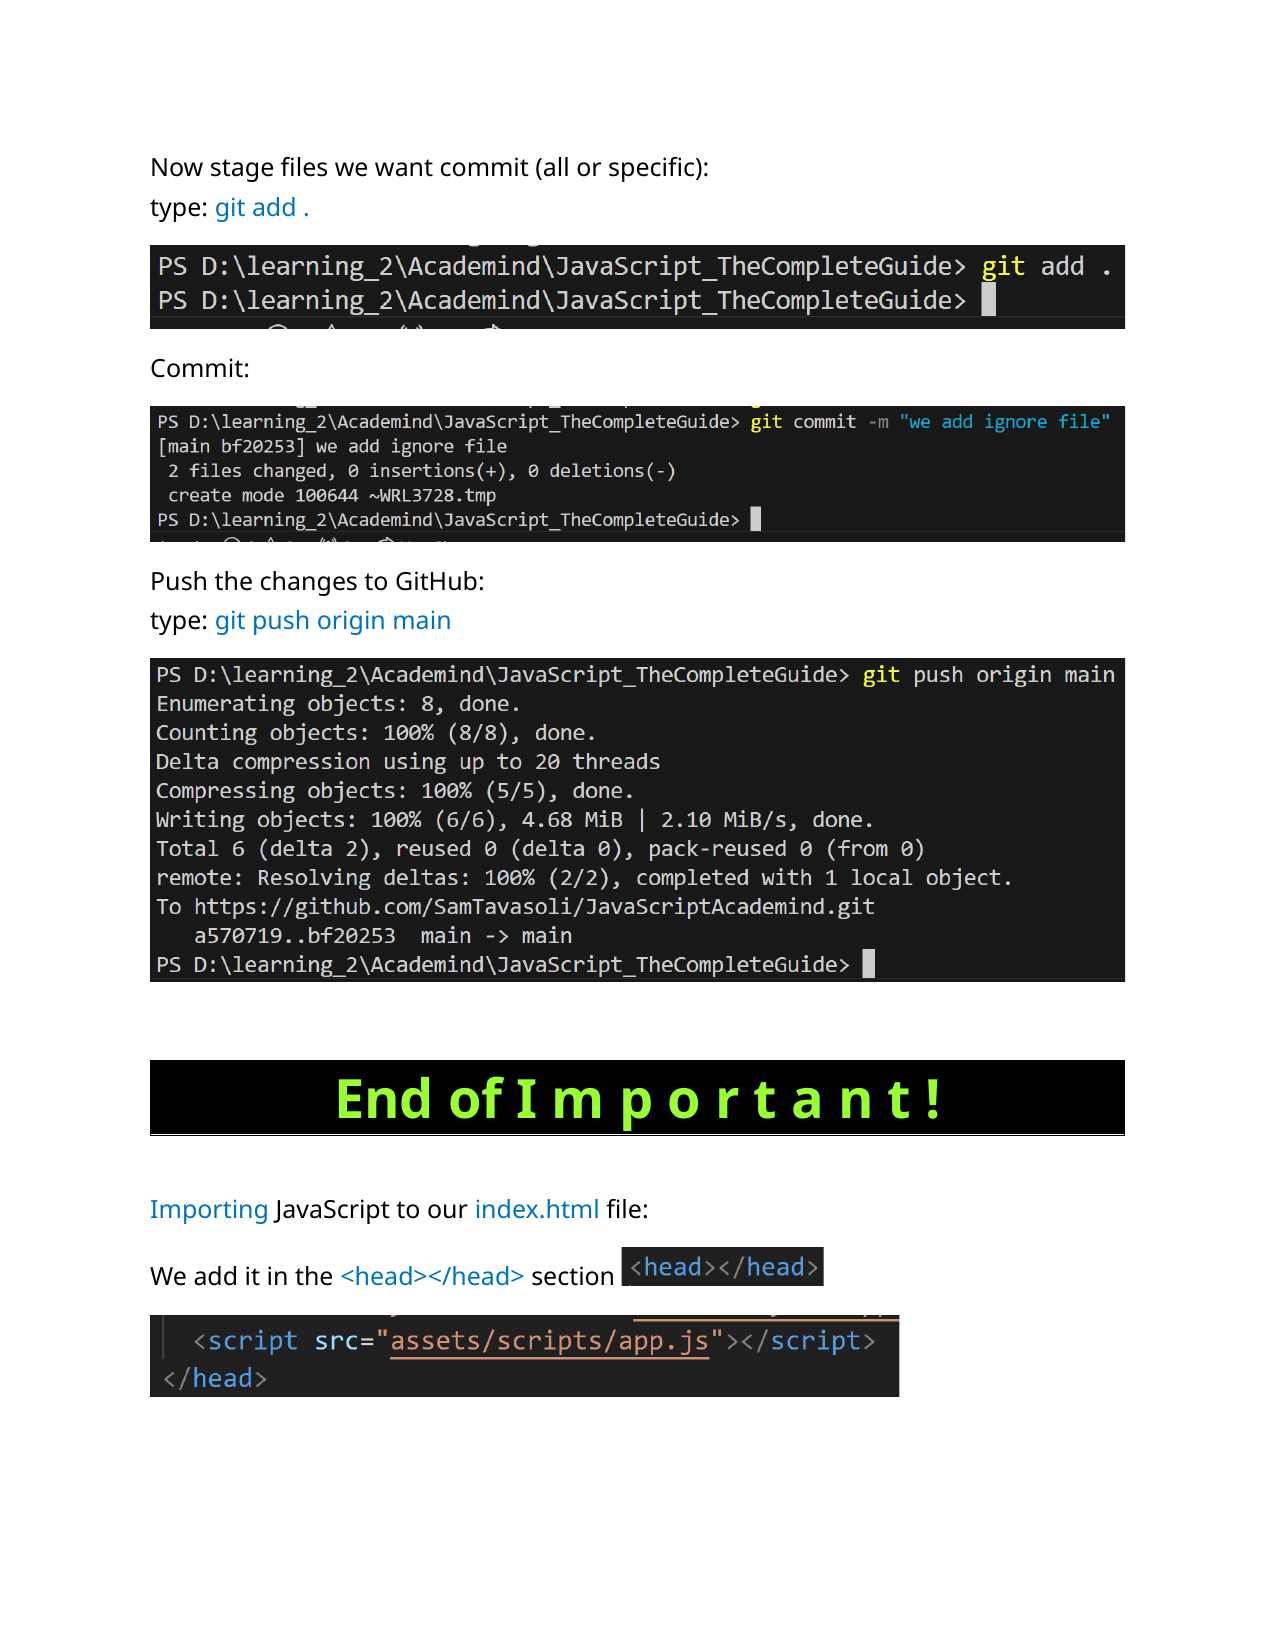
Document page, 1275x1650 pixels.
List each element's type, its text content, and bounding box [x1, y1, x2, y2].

picture [150, 245, 1125, 329]
picture [150, 406, 1125, 542]
text Importing JavaScript to our index.html file: [150, 1191, 1125, 1225]
table_header End of I m p o r t a n t ! [151, 1061, 1124, 1134]
text Commit: [150, 351, 1125, 384]
text Push the changes to GitHub: type: git push origin main [150, 563, 1125, 636]
picture [621, 1247, 824, 1286]
picture [150, 1315, 900, 1397]
text Now stage files we want commit (all or specific): type: git add . [150, 150, 1125, 223]
picture [150, 658, 1125, 982]
text We add it in the <head></head> section [150, 1247, 1125, 1293]
